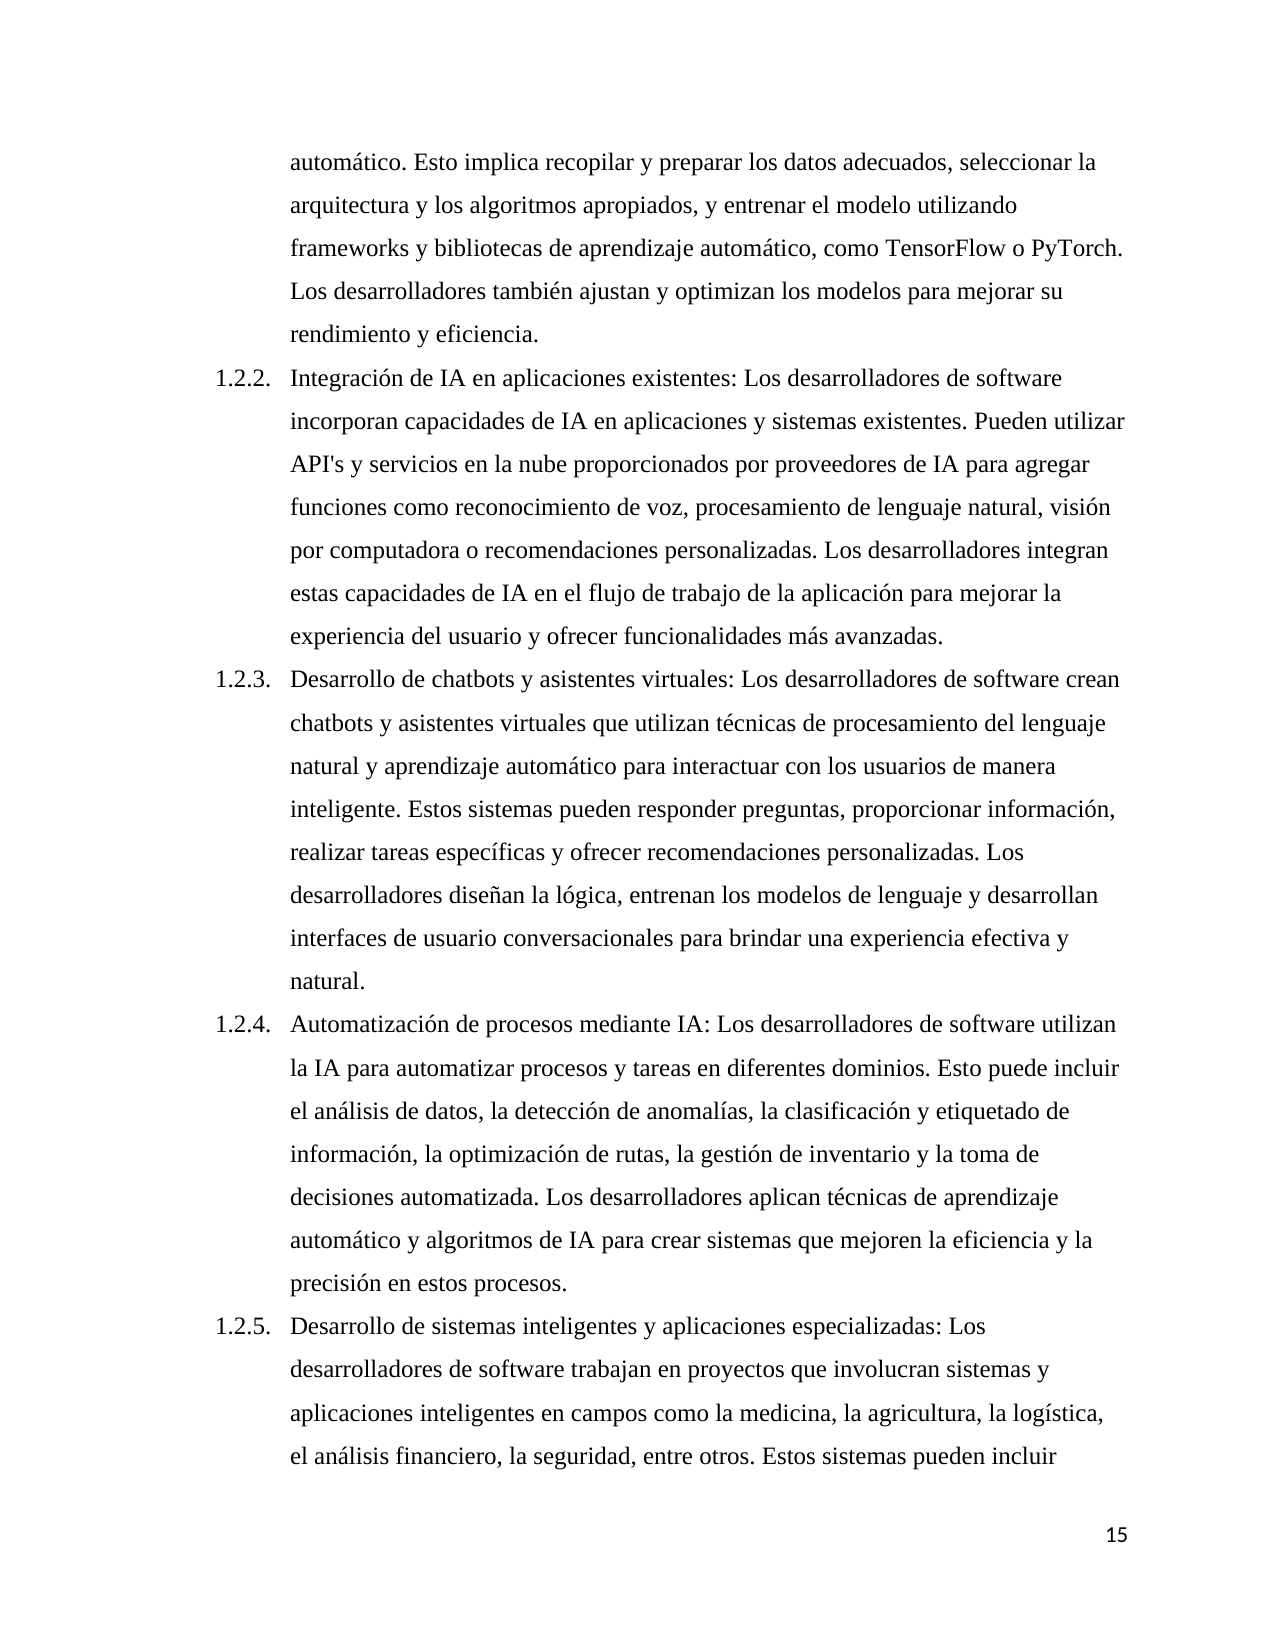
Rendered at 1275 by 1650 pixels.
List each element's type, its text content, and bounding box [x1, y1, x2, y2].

list Integración de IA en aplicaciones existentes: Los desarrolladores de software incorporan capacidades de IA en aplicaciones y sistemas existentes. Pueden utilizar API's y servicios en la nube proporcionados por proveedores de IA para agregar funciones como reconocimiento de voz, procesamiento de lenguaje natural, visión por computadora o recomendaciones personalizadas. Los desarrolladores integran estas capacidades de IA en el flujo de trabajo de la aplicación para mejorar la experiencia del usuario y ofrecer funcionalidades más avanzadas. [215, 363, 1128, 650]
list Desarrollo de chatbots y asistentes virtuales: Los desarrolladores de software crean chatbots y asistentes virtuales que utilizan técnicas de procesamiento del lenguaje natural y aprendizaje automático para interactuar con los usuarios de manera inteligente. Estos sistemas pueden responder preguntas, proporcionar información, realizar tareas específicas y ofrecer recomendaciones personalizadas. Los desarrolladores diseñan la lógica, entrenan los modelos de lenguaje y desarrollan interfaces de usuario conversacionales para brindar una experiencia efectiva y natural. [215, 664, 1128, 995]
list Automatización de procesos mediante IA: Los desarrolladores de software utilizan la IA para automatizar procesos y tareas en diferentes dominios. Esto puede incluir el análisis de datos, la detección de anomalías, la clasificación y etiquetado de información, la optimización de rutas, la gestión de inventario y la toma de decisiones automatizada. Los desarrolladores aplican técnicas de aprendizaje automático y algoritmos de IA para crear sistemas que mejoren la eficiencia y la precisión en estos procesos. [215, 1009, 1128, 1297]
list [215, 1311, 1128, 1469]
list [215, 147, 1128, 348]
